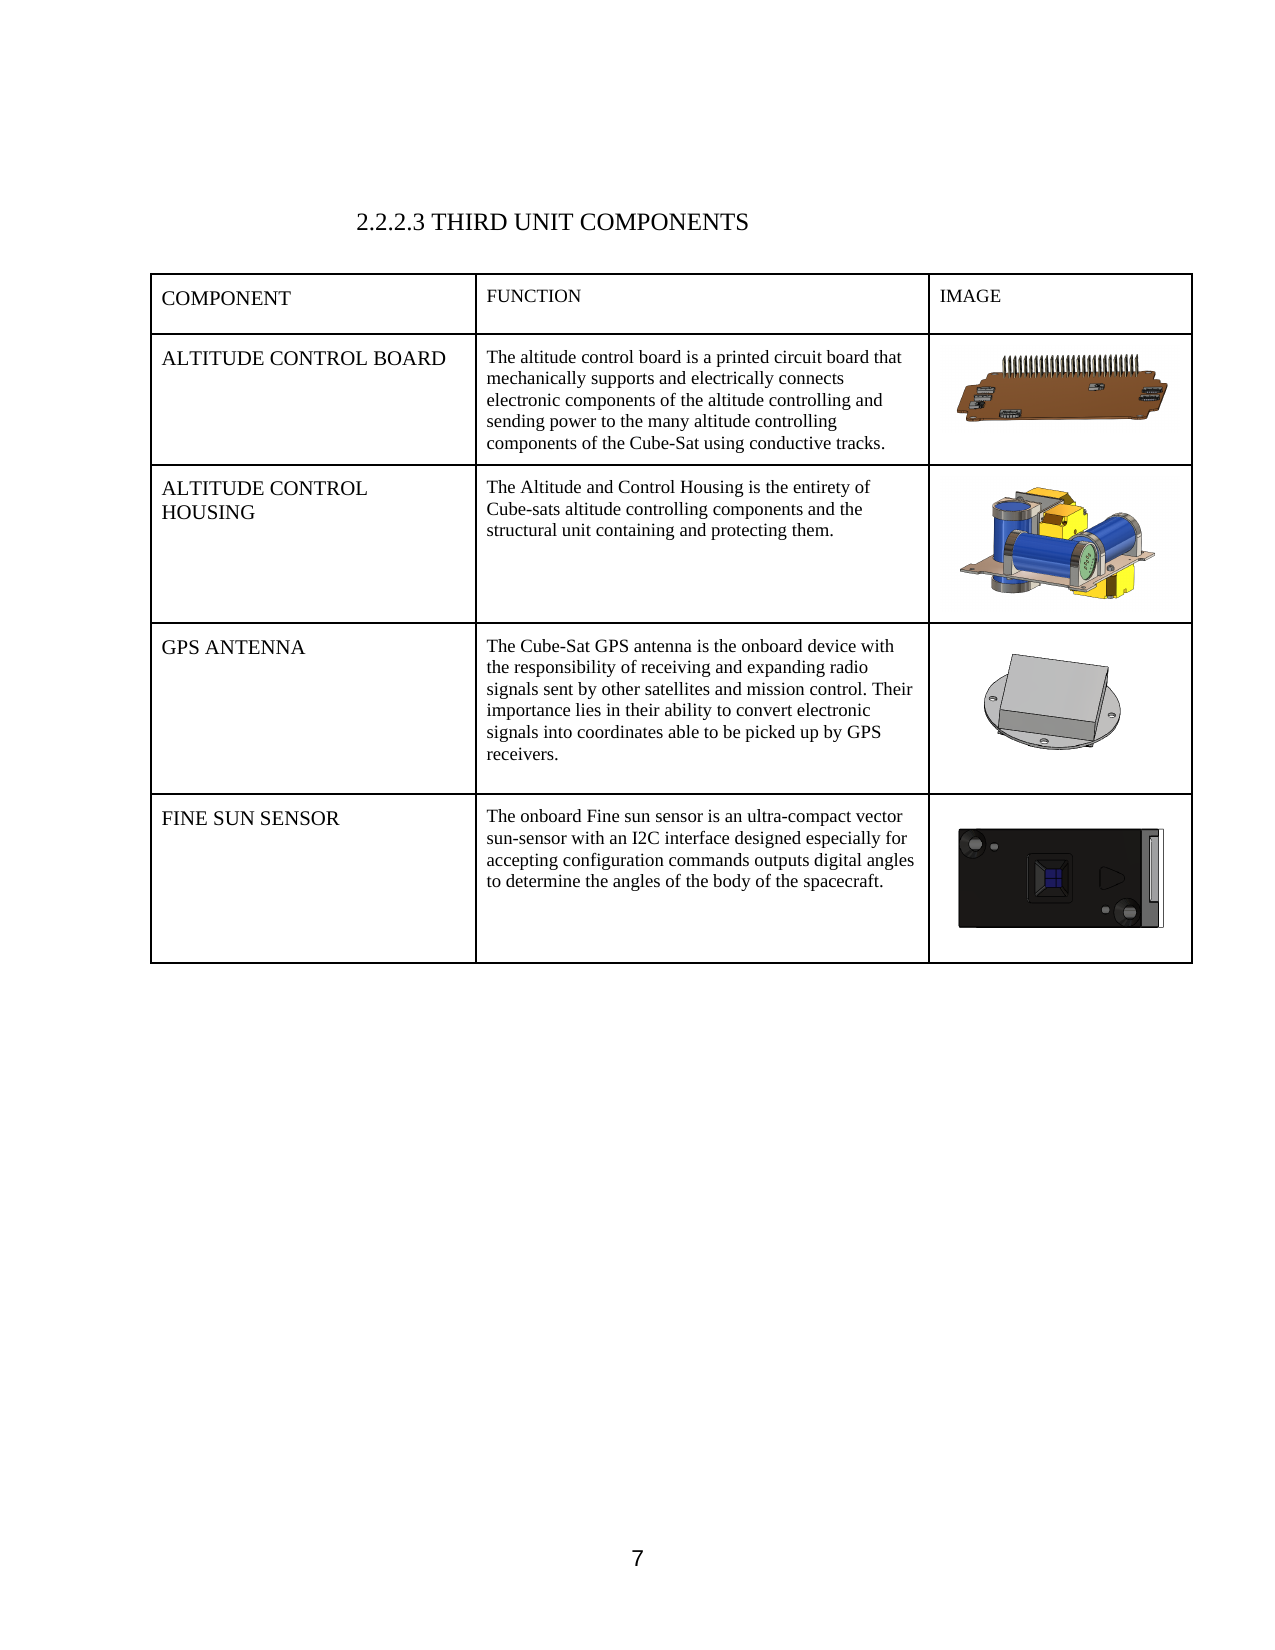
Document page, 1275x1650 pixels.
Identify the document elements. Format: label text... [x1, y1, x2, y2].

subtitle 2.2.2.3 THIRD UNIT COMPONENTS [356, 207, 1125, 236]
picture [939, 634, 1180, 783]
picture [939, 345, 1180, 433]
table_cell The onboard Fine sun sensor is an ultra-compact vector sun-sensor with an I2C interface designed especially for accepting configuration commands outputs digital angles to determine the angles of the body of the spacecraft. [477, 795, 928, 962]
table_cell GPS ANTENNA [152, 624, 475, 793]
table_header COMPONENT [152, 275, 475, 333]
table_header FUNCTION [477, 275, 928, 333]
table_cell [930, 335, 1191, 464]
table_cell The altitude control board is a printed circuit board that mechanically supports and electrically connects electronic components of the altitude controlling and sending power to the many altitude controlling components of the Cube-Sat using conductive tracks. [477, 335, 928, 464]
picture [939, 476, 1180, 612]
picture [939, 805, 1180, 952]
table_cell [930, 466, 1191, 622]
table_cell The Cube-Sat GPS antenna is the onboard device with the responsibility of receiving and expanding radio signals sent by other satellites and mission control. Their importance lies in their ability to convert electronic signals into coordinates able to be picked up by GPS receivers. [477, 624, 928, 793]
table_cell ALTITUDE CONTROL BOARD [152, 335, 475, 464]
table_header IMAGE [930, 275, 1191, 333]
table_cell The Altitude and Control Housing is the entirety of Cube-sats altitude controlling components and the structural unit containing and protecting them. [477, 466, 928, 622]
table_cell ALTITUDE CONTROL HOUSING [152, 466, 475, 622]
table_cell [930, 624, 1191, 793]
table_cell FINE SUN SENSOR [152, 795, 475, 962]
table_cell [930, 795, 1191, 962]
